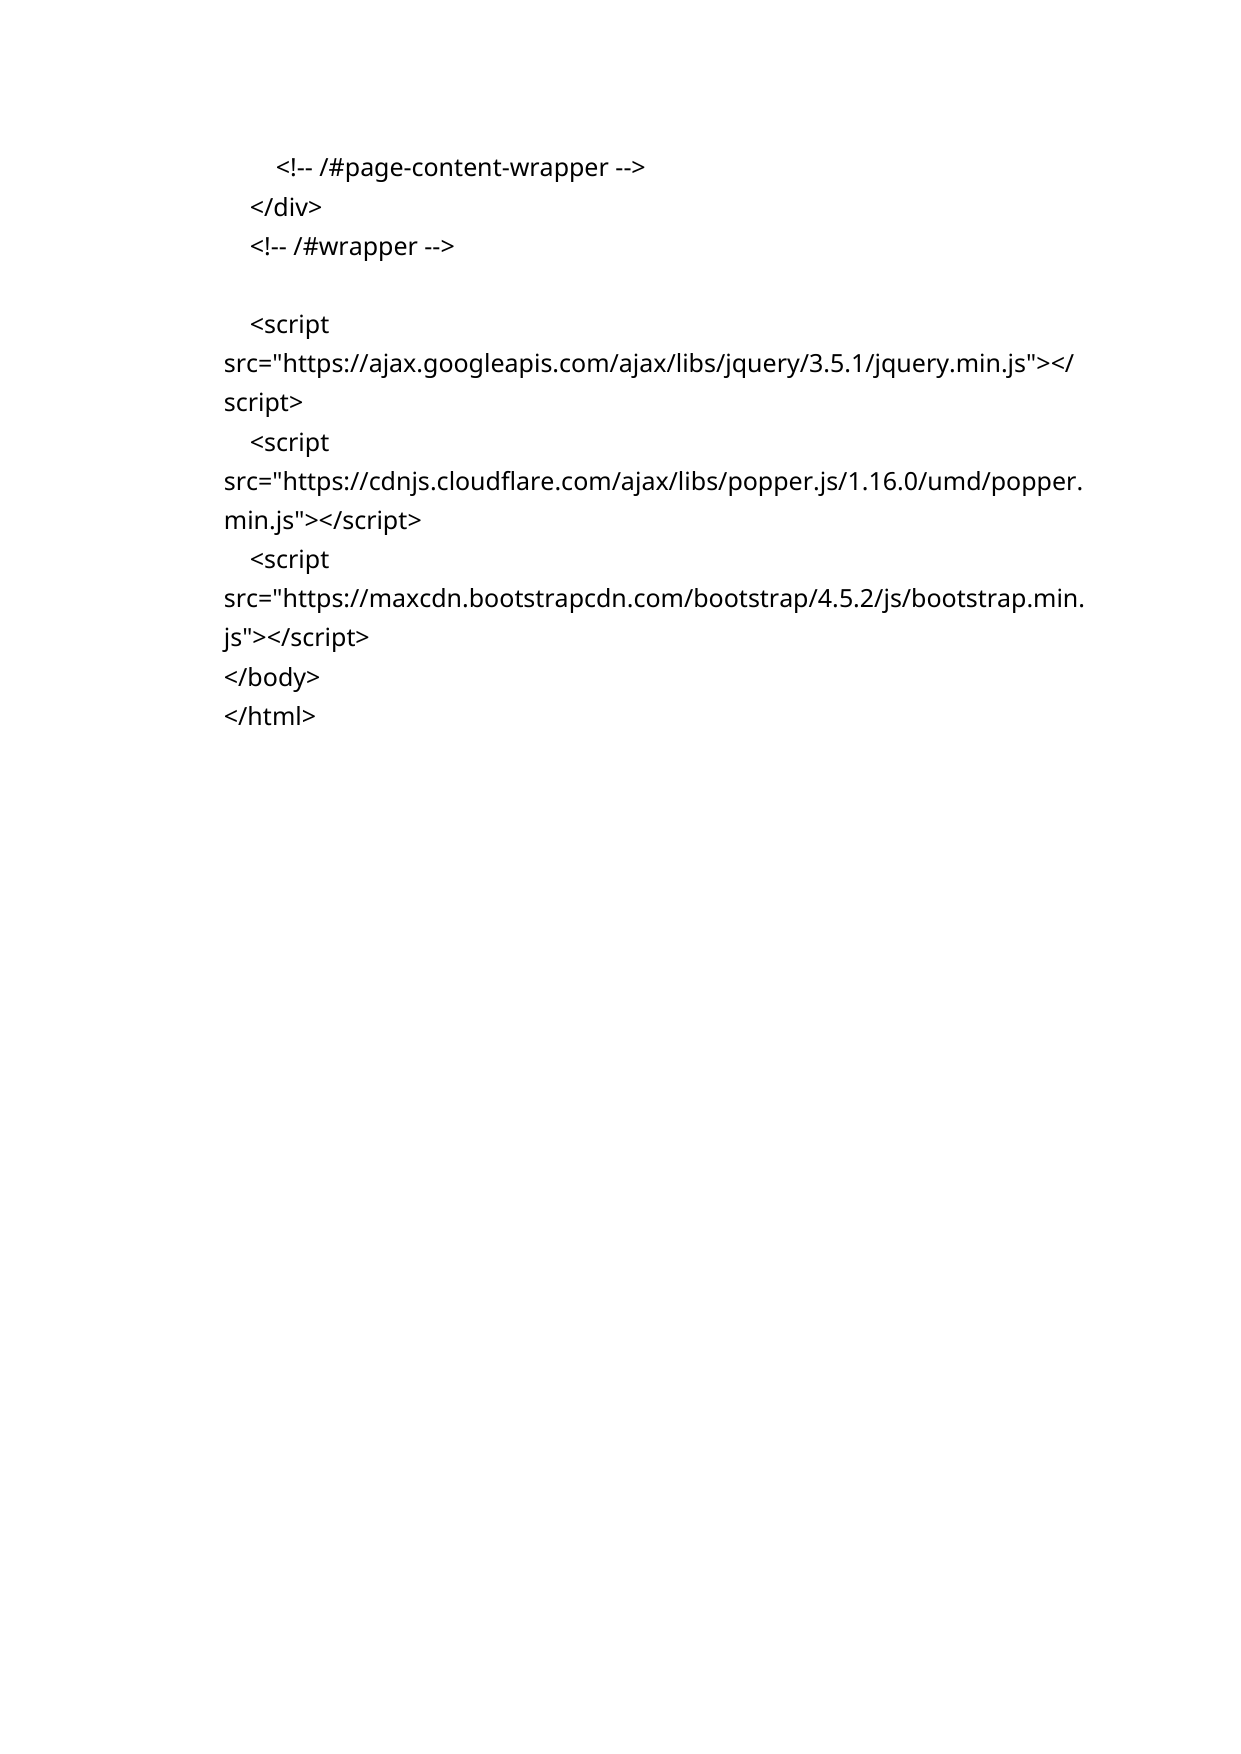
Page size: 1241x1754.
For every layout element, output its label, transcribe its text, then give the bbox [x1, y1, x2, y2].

text <!-- /#wrapper --> [224, 228, 1090, 262]
text <!-- /#page-content-wrapper --> [224, 150, 1090, 184]
text </html> [224, 698, 1090, 732]
text <script src="https://cdnjs.cloudflare.com/ajax/libs/popper.js/1.16.0/umd/popper.min.js"></script> [224, 424, 1090, 537]
text </div> [224, 189, 1090, 223]
text <script src="https://ajax.googleapis.com/ajax/libs/jquery/3.5.1/jquery.min.js"></script> [224, 307, 1090, 419]
text <script src="https://maxcdn.bootstrapcdn.com/bootstrap/4.5.2/js/bootstrap.min.js"></script> [224, 542, 1090, 654]
text </body> [224, 659, 1090, 693]
